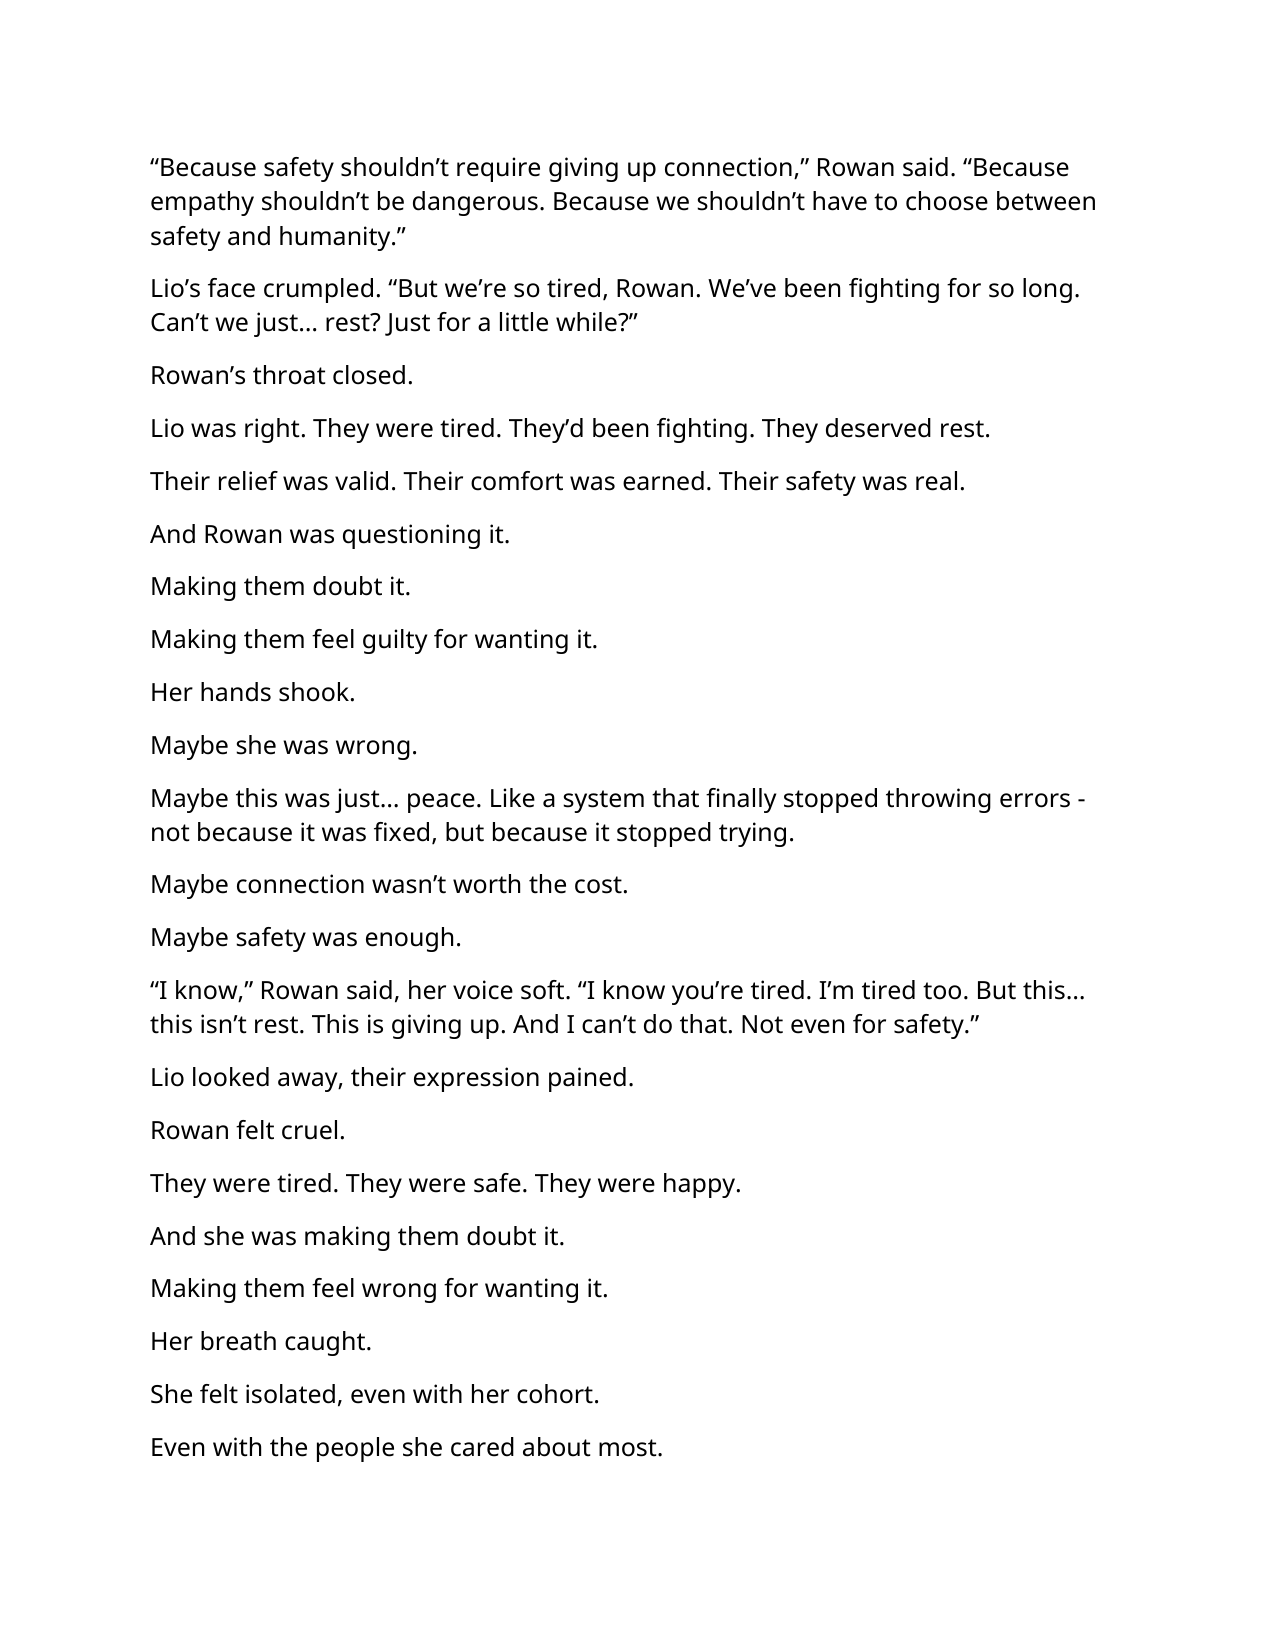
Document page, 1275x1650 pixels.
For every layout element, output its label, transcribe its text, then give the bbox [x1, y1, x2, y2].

text She felt isolated, even with her cohort. [150, 1377, 1125, 1411]
text Making them feel guilty for wanting it. [150, 622, 1125, 656]
text “I know,” Rowan said, her voice soft. “I know you’re tired. I’m tired too. But this… this isn’t rest. This is giving up. And I can’t do that. Not even for safety.” [150, 973, 1125, 1041]
text Maybe connection wasn’t worth the cost. [150, 867, 1125, 901]
text Rowan’s throat closed. [150, 358, 1125, 392]
text Their relief was valid. Their comfort was earned. Their safety was real. [150, 463, 1125, 497]
text Rowan felt cruel. [150, 1112, 1125, 1147]
text They were tired. They were safe. They were happy. [150, 1165, 1125, 1199]
text Making them doubt it. [150, 569, 1125, 603]
text Her hands shook. [150, 675, 1125, 709]
text Maybe safety was enough. [150, 920, 1125, 954]
text And she was making them doubt it. [150, 1218, 1125, 1252]
text “Because safety shouldn’t require giving up connection,” Rowan said. “Because empathy shouldn’t be dangerous. Because we shouldn’t have to choose between safety and humanity.” [150, 150, 1125, 252]
text Lio’s face crumpled. “But we’re so tired, Rowan. We’ve been fighting for so long. Can’t we just… rest? Just for a little while?” [150, 271, 1125, 339]
text Maybe this was just… peace. Like a system that finally stopped throwing errors - not because it was fixed, but because it stopped trying. [150, 780, 1125, 848]
text Making them feel wrong for wanting it. [150, 1271, 1125, 1305]
text Maybe she was wrong. [150, 727, 1125, 762]
text Even with the people she cared about most. [150, 1429, 1125, 1463]
text And Rowan was questioning it. [150, 516, 1125, 550]
text Her breath caught. [150, 1324, 1125, 1358]
text Lio was right. They were tired. They’d been fighting. They deserved rest. [150, 411, 1125, 445]
text Lio looked away, their expression pained. [150, 1060, 1125, 1094]
